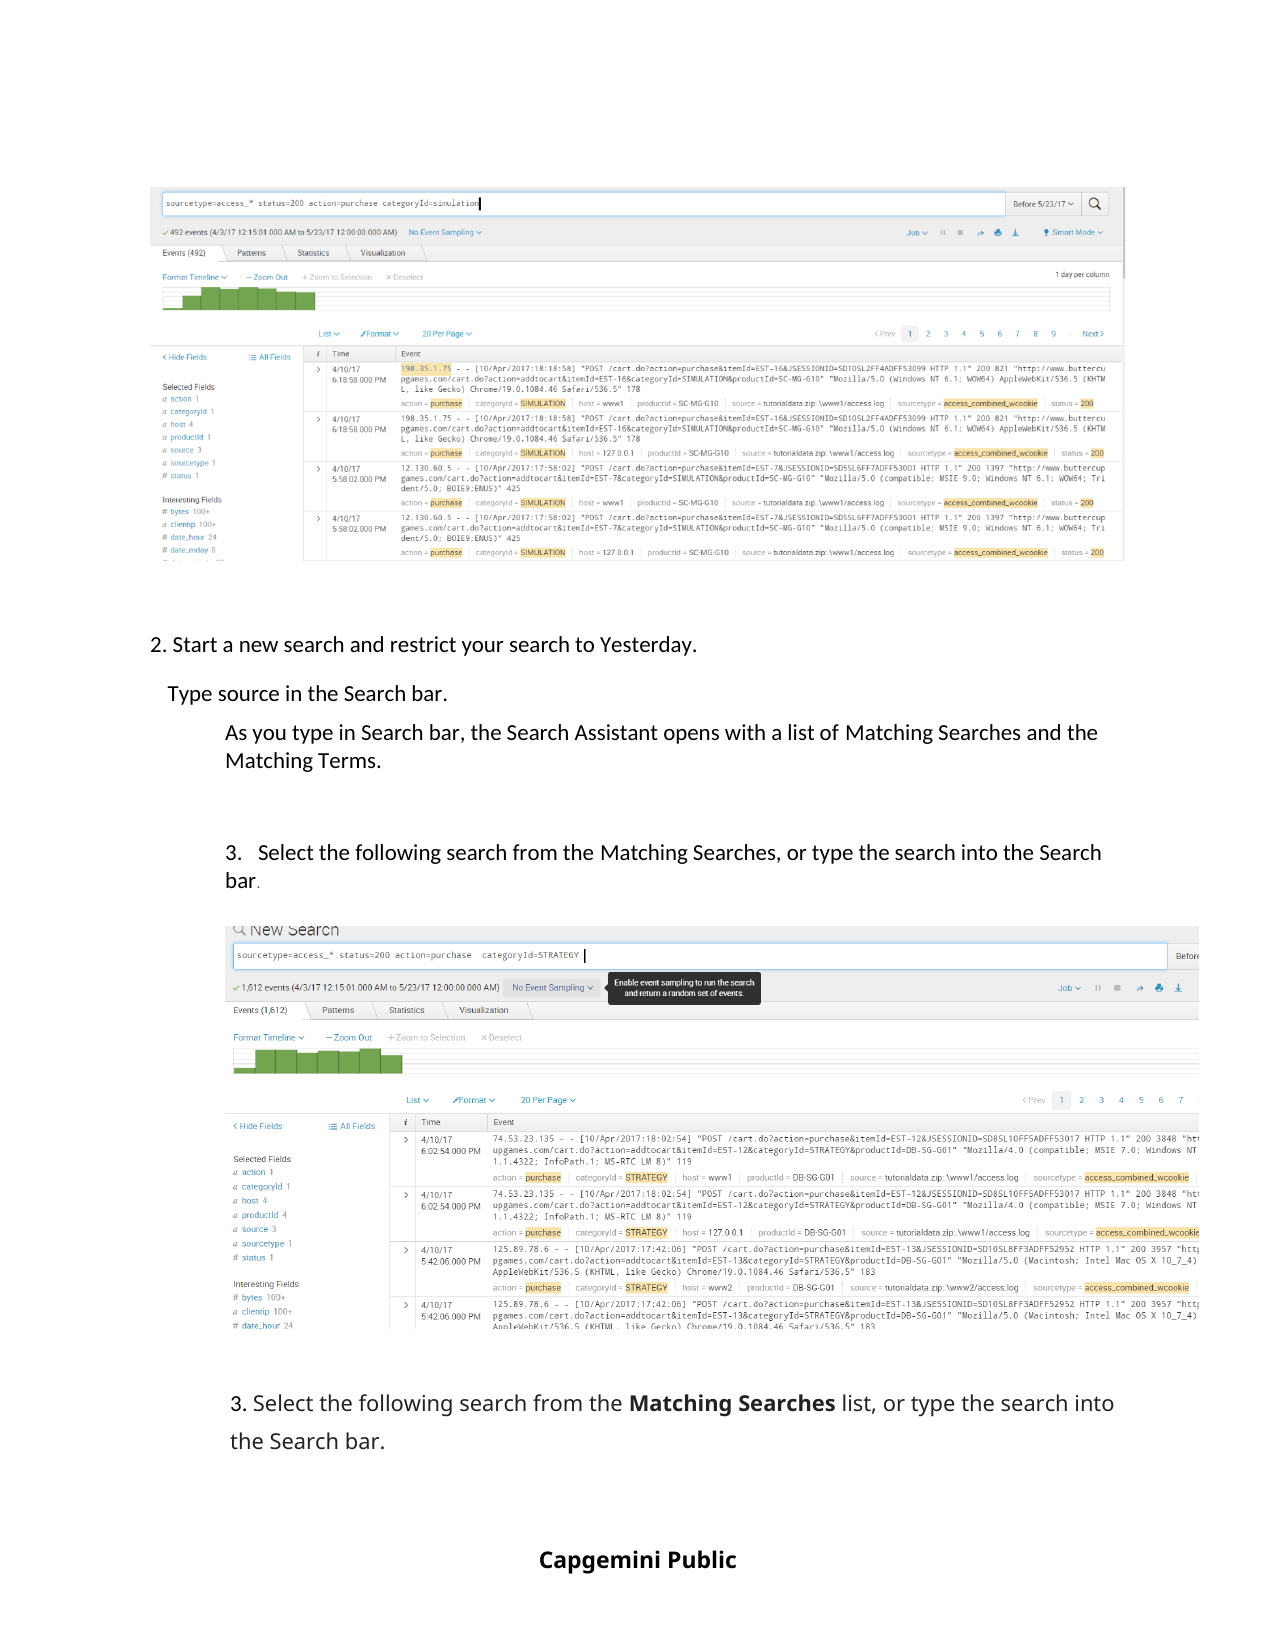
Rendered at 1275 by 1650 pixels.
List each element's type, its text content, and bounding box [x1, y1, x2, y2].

text 3. Select the following search from the Matching Searches, or type the search into the Search bar. [225, 838, 1125, 894]
picture [225, 926, 1199, 1329]
text 2. Start a new search and restrict your search to Yesterday. [150, 620, 1125, 658]
text Type source in the Search bar. [150, 669, 1125, 707]
picture [150, 187, 1125, 561]
text 3. Select the following search from the Matching Searches list, or type the search into the Search bar. [230, 1380, 1125, 1455]
text As you type in Search bar, the Search Assistant opens with a list of Matching Searches and the Matching Terms. [225, 718, 1125, 774]
